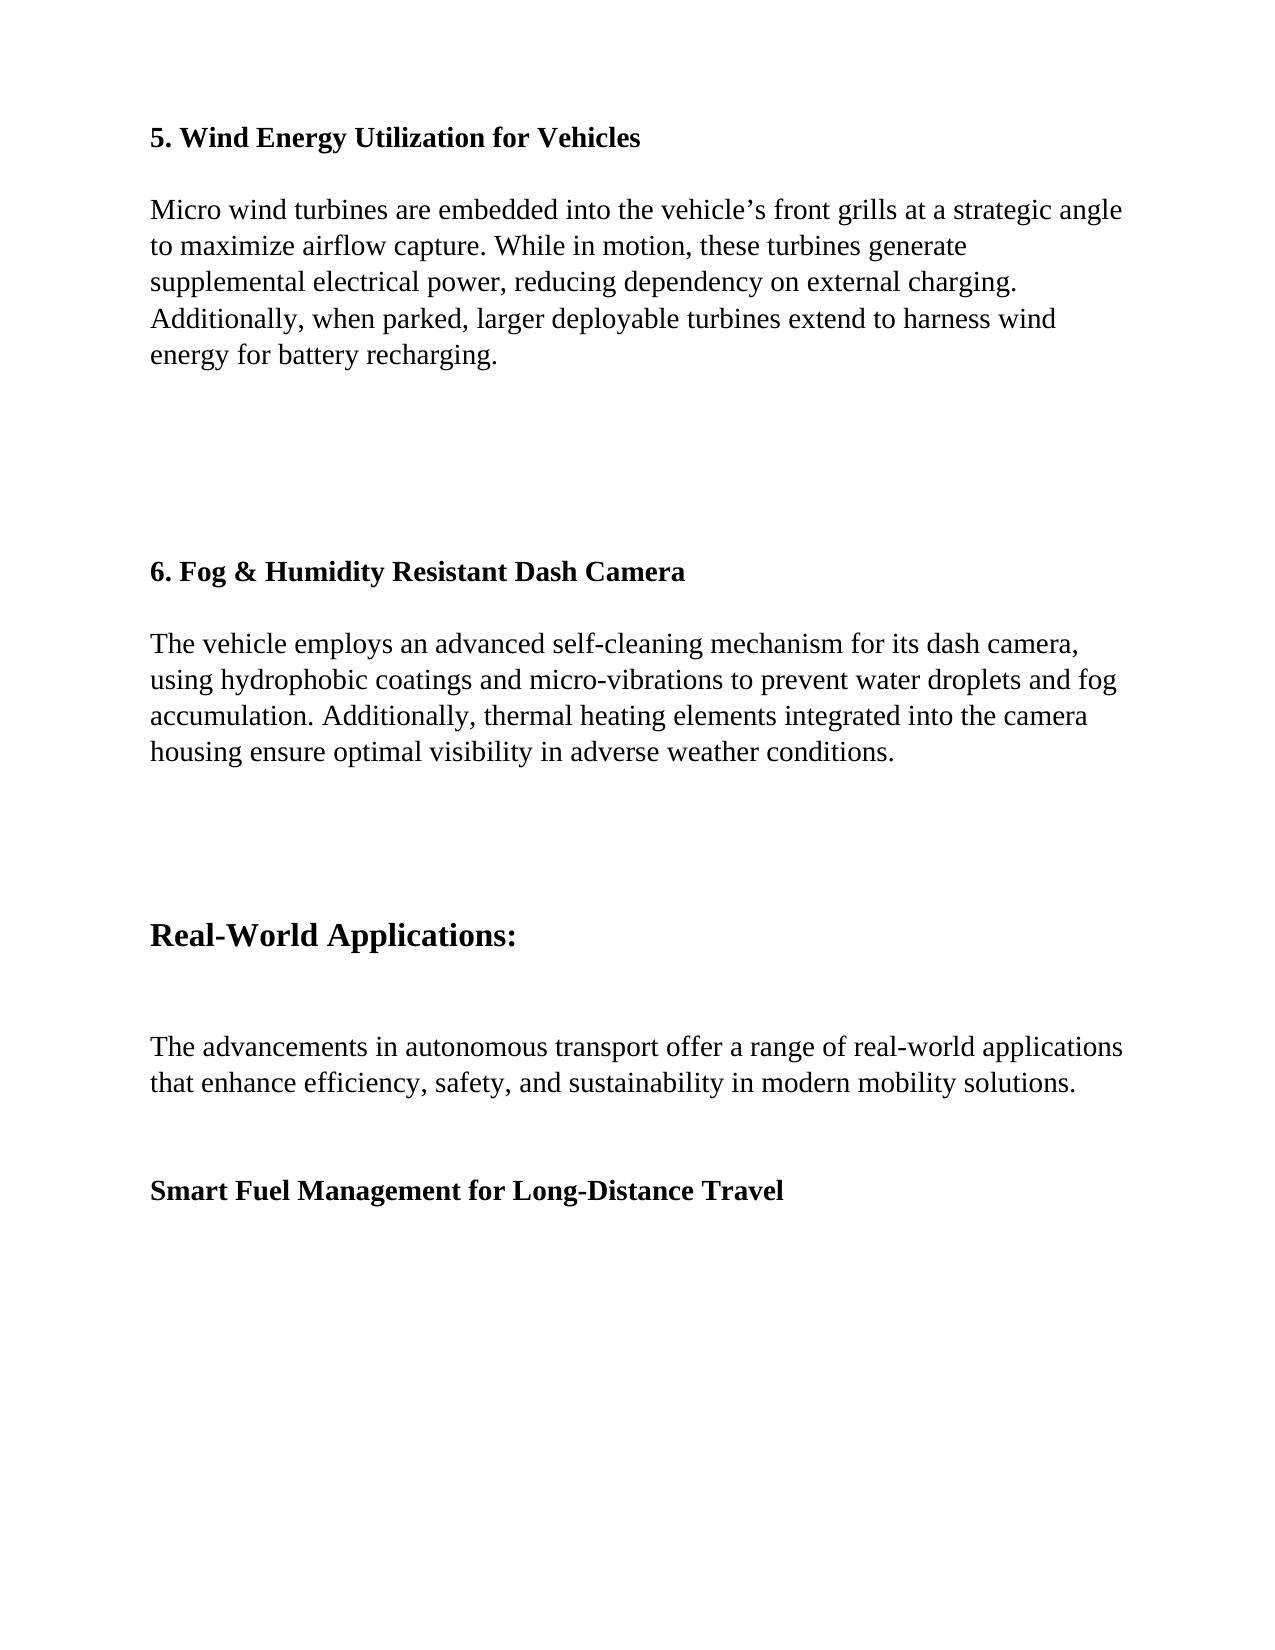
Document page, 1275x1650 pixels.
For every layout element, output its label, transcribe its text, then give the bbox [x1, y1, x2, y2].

subtitle The advancements in autonomous transport offer a range of real-world applications that enhance efficiency, safety, and sustainability in modern mobility solutions. [150, 1029, 1125, 1098]
subtitle Real-World Applications: [150, 915, 1125, 953]
subtitle 5. Wind Energy Utilization for Vehicles [150, 120, 1125, 153]
subtitle Micro wind turbines are embedded into the vehicle’s front grills at a strategic angle to maximize airflow capture. While in motion, these turbines generate supplemental electrical power, reducing dependency on external charging. Additionally, when parked, larger deployable turbines extend to harness wind energy for battery recharging. [150, 192, 1125, 370]
subtitle 6. Fog & Humidity Resistant Dash Camera [150, 554, 1125, 587]
subtitle Smart Fuel Management for Long-Distance Travel [150, 1173, 1125, 1207]
subtitle The vehicle employs an advanced self-cleaning mechanism for its dash camera, using hydrophobic coatings and micro-vibrations to prevent water droplets and fog accumulation. Additionally, thermal heating elements integrated into the camera housing ensure optimal visibility in adverse weather conditions. [150, 626, 1125, 768]
